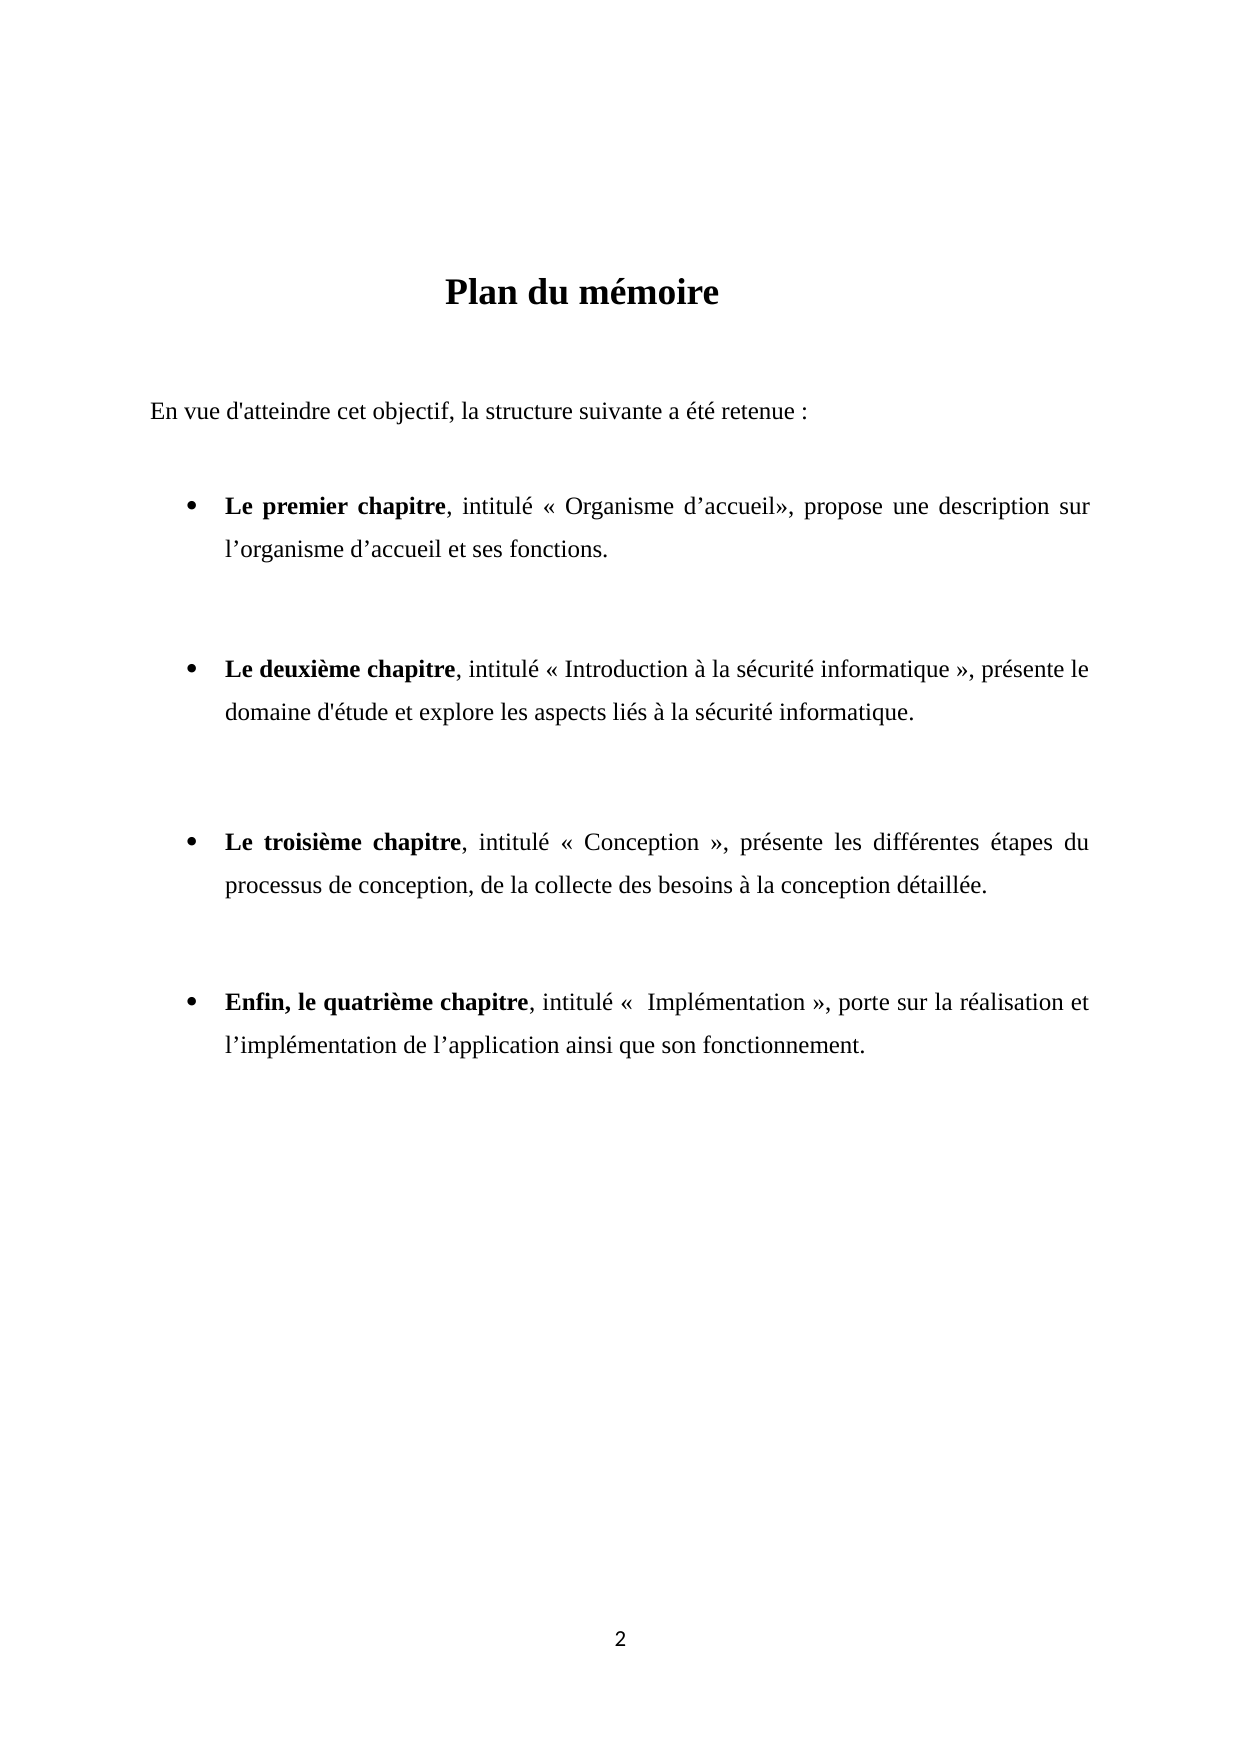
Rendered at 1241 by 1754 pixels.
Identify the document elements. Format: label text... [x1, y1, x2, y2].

list Le premier chapitre, intitulé « Organisme d’accueil», propose une description sur l’organisme d’accueil et ses fonctions. [187, 491, 1090, 563]
list Le deuxième chapitre, intitulé « Introduction à la sécurité informatique », présente le domaine d'étude et explore les aspects liés à la sécurité informatique. [187, 654, 1090, 726]
text En vue d'atteindre cet objectif, la structure suivante a été retenue : [150, 396, 1090, 425]
text Plan du mémoire [371, 269, 1090, 313]
list Le troisième chapitre, intitulé « Conception », présente les différentes étapes du processus de conception, de la collecte des besoins à la conception détaillée. [187, 827, 1090, 898]
list Enfin, le quatrième chapitre, intitulé « Implémentation », porte sur la réalisation et l’implémentation de l’application ainsi que son fonctionnement. [187, 987, 1090, 1059]
